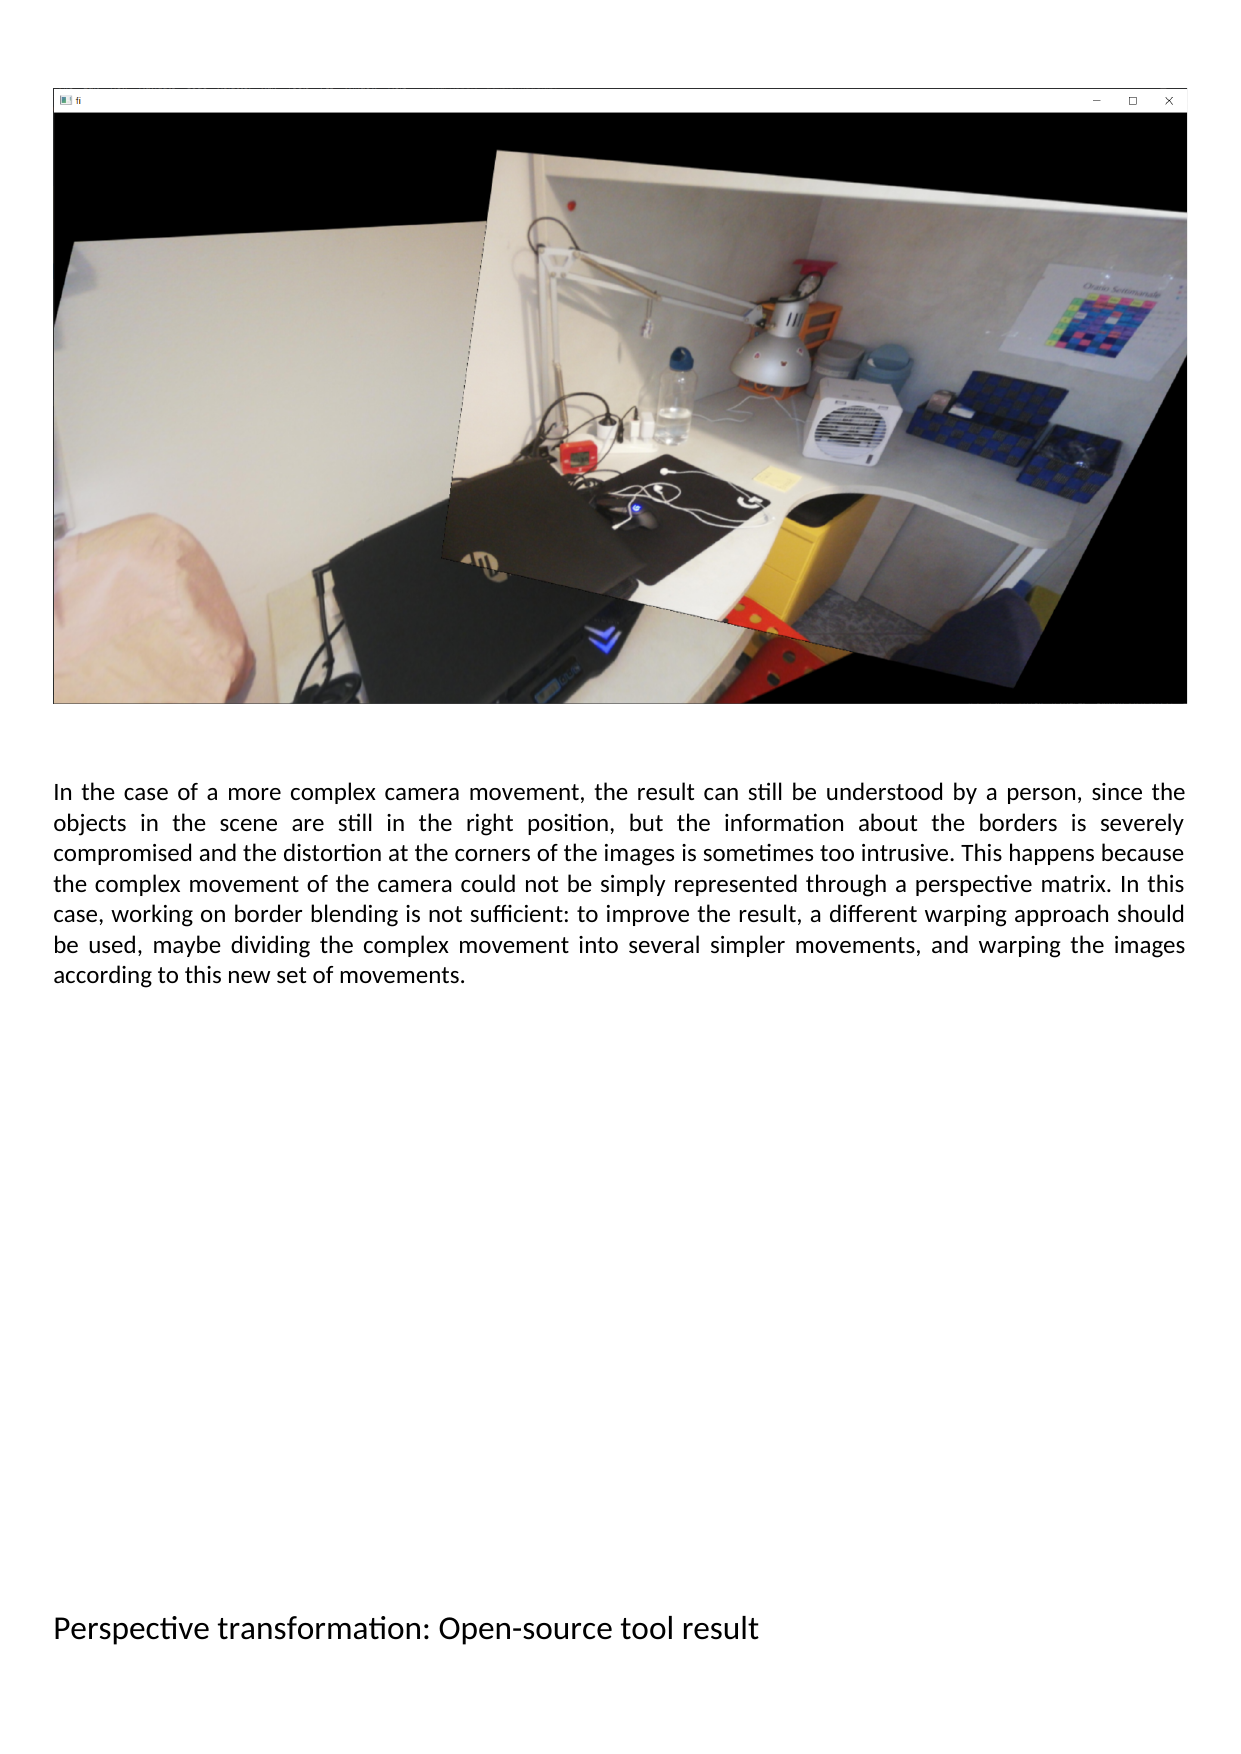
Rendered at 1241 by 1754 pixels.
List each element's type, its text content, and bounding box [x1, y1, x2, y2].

text Perspective transformation: Open-source tool result [53, 1607, 1187, 1648]
picture [53, 88, 1188, 704]
text In the case of a more complex camera movement, the result can still be understood by a person, since the objects in the scene are still in the right position, but the information about the borders is severely compromised and the distortion at the corners of the images is sometimes too intrusive. This happens because the complex movement of the camera could not be simply represented through a perspective matrix. In this case, working on border blending is not sufficient: to improve the result, a different warping approach should be used, maybe dividing the complex movement into several simpler movements, and warping the images according to this new set of movements. [53, 777, 1187, 990]
